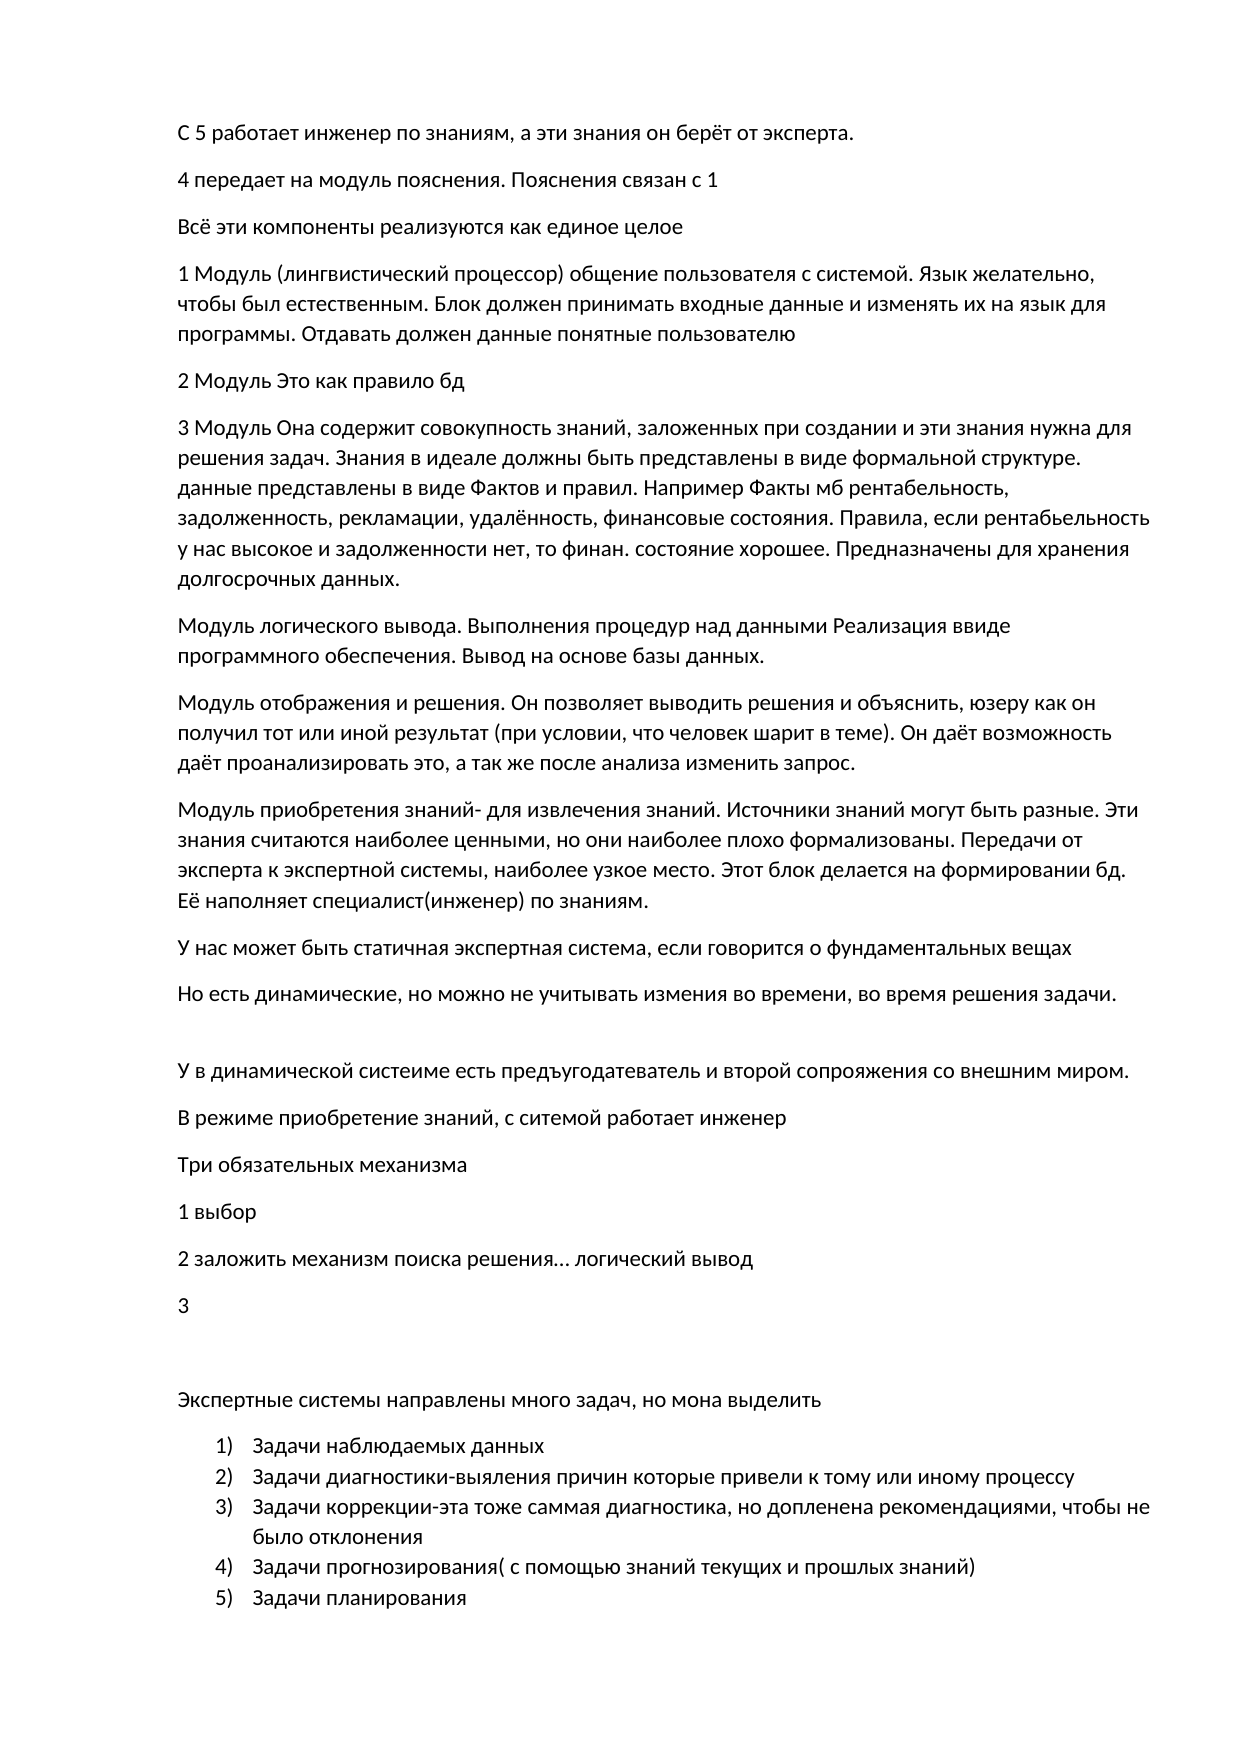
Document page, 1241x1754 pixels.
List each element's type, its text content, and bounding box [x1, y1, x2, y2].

list Задачи планирования [215, 1583, 1152, 1611]
text В режиме приобретение знаний, с ситемой работает инженер [177, 1103, 1152, 1132]
list Задачи наблюдаемых данных [215, 1432, 1152, 1460]
text 2 Модуль Это как правило бд [177, 366, 1152, 394]
text Всё эти компоненты реализуются как единое целое [177, 212, 1152, 240]
text 4 передает на модуль пояснения. Пояснения связан с 1 [177, 165, 1152, 193]
text 2 заложить механизм поиска решения… логический вывод [177, 1244, 1152, 1272]
list Задачи коррекции-эта тоже саммая диагностика, но допленена рекомендациями, чтобы не было отклонения [215, 1492, 1152, 1550]
text Модуль логического вывода. Выполнения процедур над данными Реализация ввиде программного обеспечения. Вывод на основе базы данных. [177, 611, 1152, 669]
text С 5 работает инженер по знаниям, а эти знания он берёт от эксперта. [177, 118, 1152, 146]
text У в динамической систеиме есть предъугодатеватель и второй сопрояжения со внешним миром. [177, 1057, 1152, 1085]
list Задачи диагностики-выяления причин которые привели к тому или иному процессу [215, 1462, 1152, 1490]
text Три обязательных механизма [177, 1150, 1152, 1178]
text У нас может быть статичная экспертная система, если говорится о фундаментальных вещах [177, 933, 1152, 961]
text Экспертные системы направлены много задач, но мона выделить [177, 1385, 1152, 1413]
text Модуль отображения и решения. Он позволяет выводить решения и объяснить, юзеру как он получил тот или иной результат (при условии, что человек шарит в теме). Он даёт возможность даёт проанализировать это, а так же после анализа изменить запрос. [177, 688, 1152, 776]
text 3 [177, 1291, 1152, 1319]
text 1 выбор [177, 1197, 1152, 1225]
text 1 Модуль (лингвистический процессор) общение пользователя с системой. Язык желательно, чтобы был естественным. Блок должен принимать входные данные и изменять их на язык для программы. Отдавать должен данные понятные пользователю [177, 259, 1152, 347]
text Модуль приобретения знаний- для извлечения знаний. Источники знаний могут быть разные. Эти знания считаются наиболее ценными, но они наиболее плохо формализованы. Передачи от эксперта к экспертной системы, наиболее узкое место. Этот блок делается на формировании бд. Её наполняет специалист(инженер) по знаниям. [177, 795, 1152, 914]
list Задачи прогнозирования( с помощью знаний текущих и прошлых знаний) [215, 1552, 1152, 1581]
text 3 Модуль Она содержит совокупность знаний, заложенных при создании и эти знания нужна для решения задач. Знания в идеале должны быть представлены в виде формальной структуре. данные представлены в виде Фактов и правил. Например Факты мб рентабельность, задолженность, рекламации, удалённость, финансовые состояния. Правила, если рентабьельность у нас высокое и задолженности нет, то финан. состояние хорошее. Предназначены для хранения долгосрочных данных. [177, 413, 1152, 592]
text Но есть динамические, но можно не учитывать измения во времени, во время решения задачи. [177, 979, 1152, 1038]
